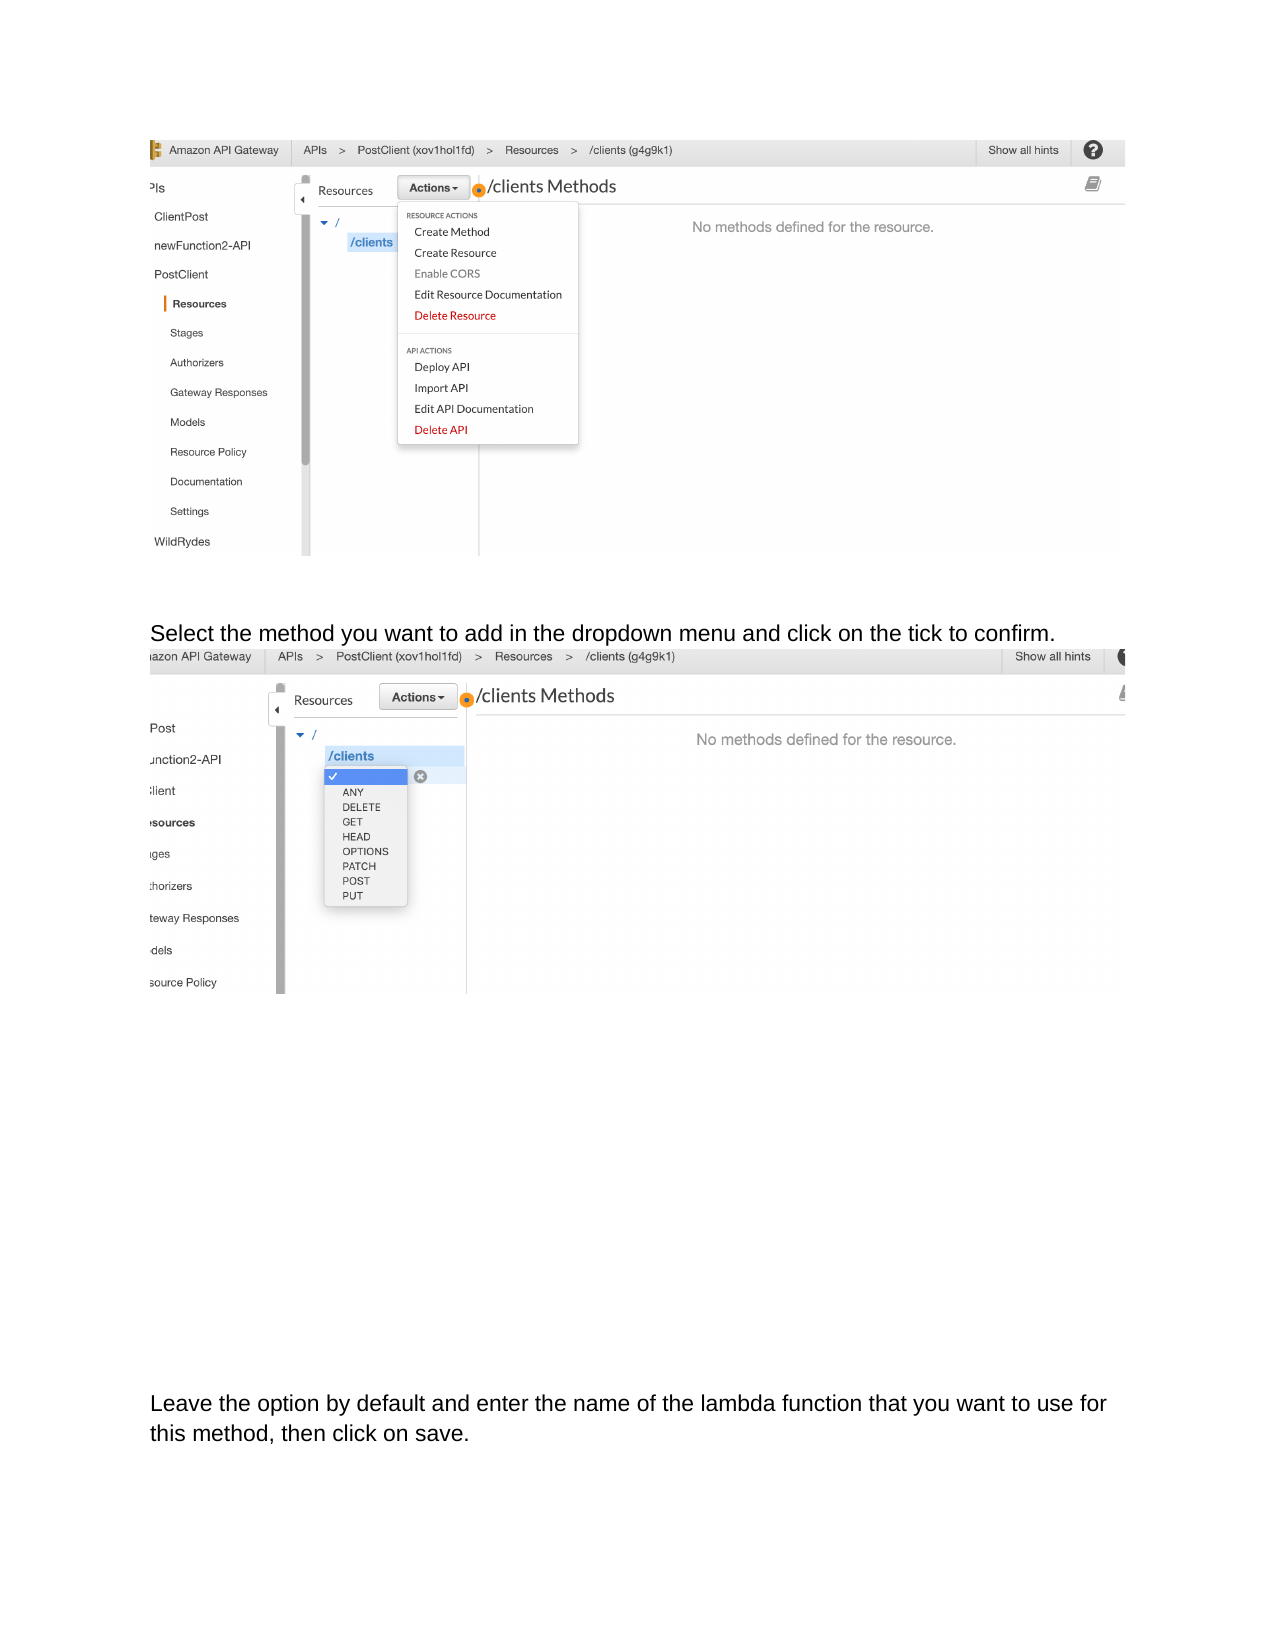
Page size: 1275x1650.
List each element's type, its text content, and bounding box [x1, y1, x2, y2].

picture [150, 649, 1125, 994]
picture [150, 140, 1125, 556]
text Select the method you want to add in the dropdown menu and click on the tick to confirm. [150, 619, 1125, 646]
text Leave the option by default and enter the name of the lambda function that you want to use for this method, then click on save. [150, 1390, 1125, 1447]
